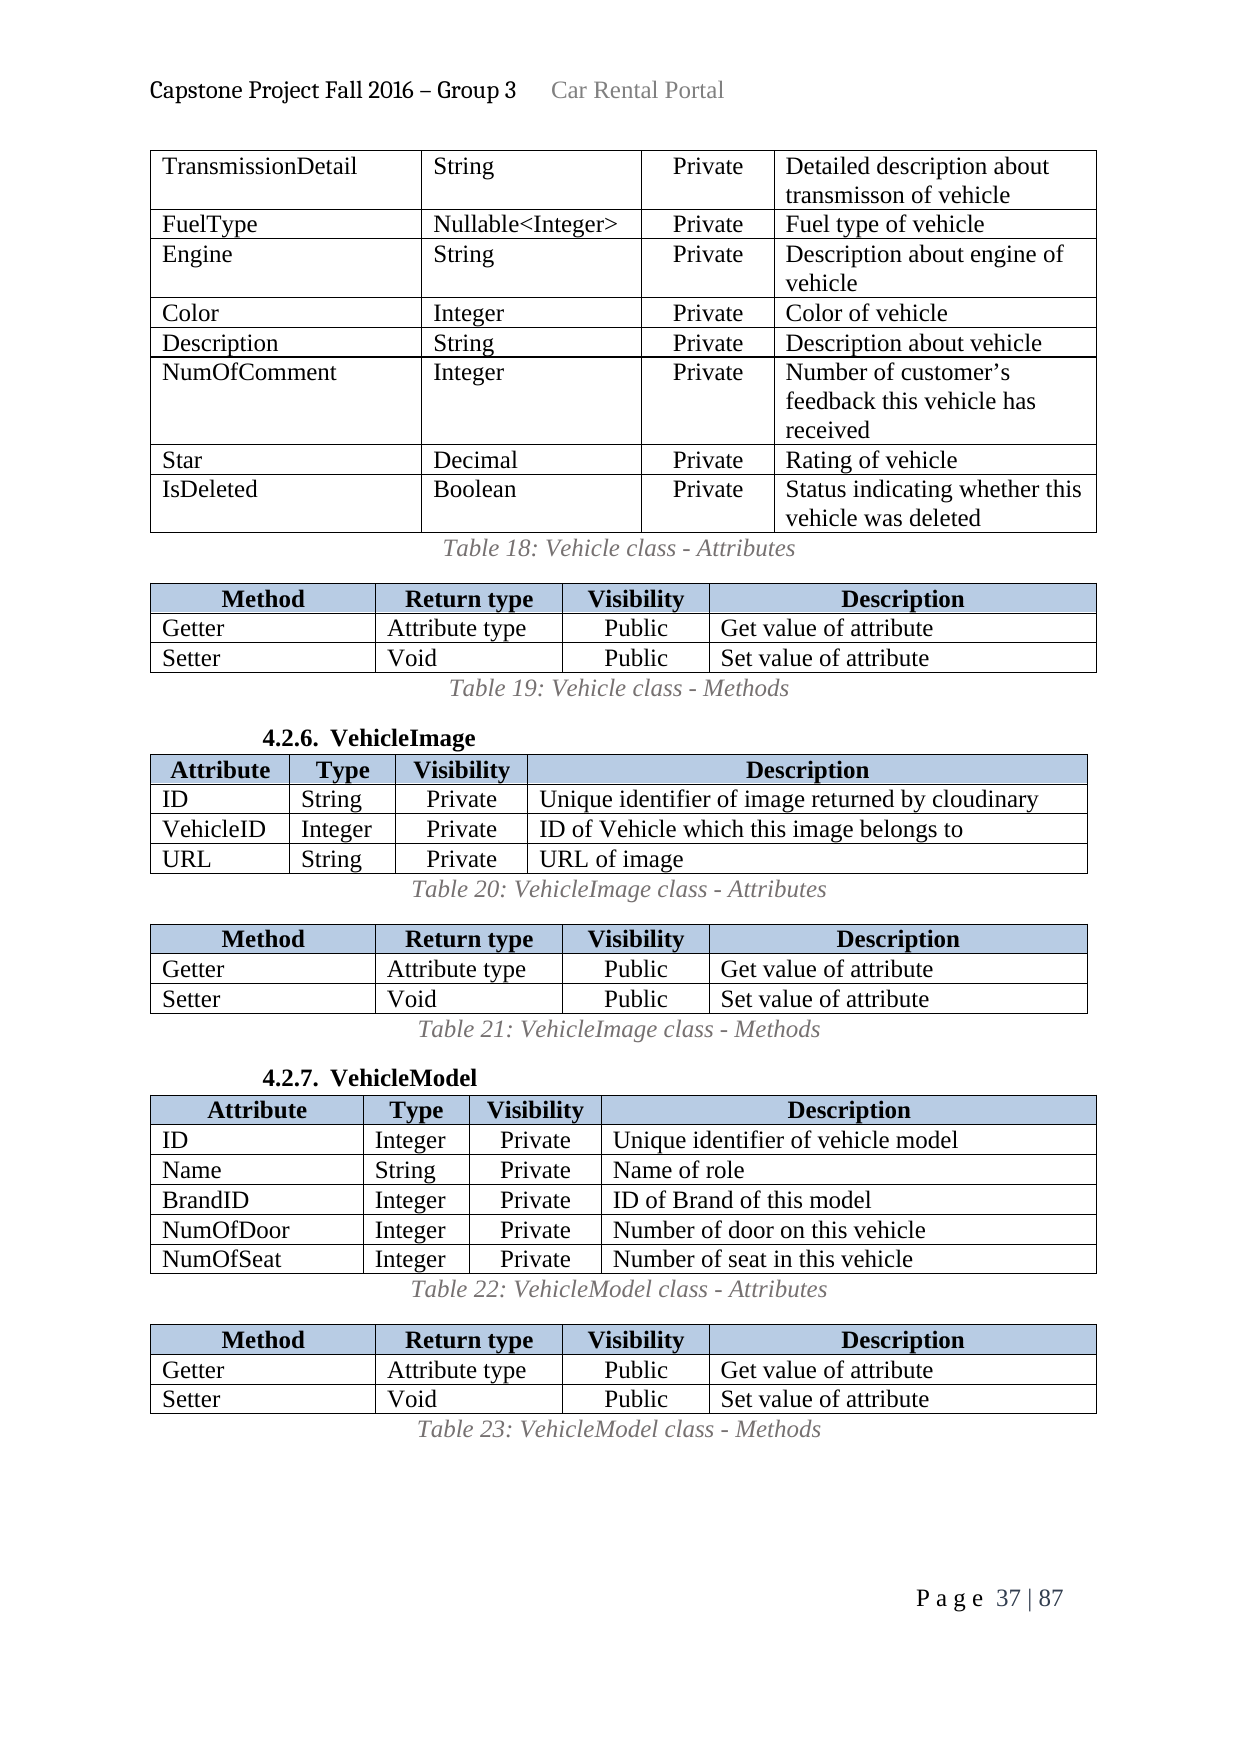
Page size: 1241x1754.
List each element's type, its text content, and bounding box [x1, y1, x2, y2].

table_cell Set value of attribute [710, 984, 1087, 1013]
table_header Visibility [563, 1325, 709, 1354]
table_cell Description about vehicle [775, 328, 1096, 356]
table_cell Attribute type [376, 614, 562, 642]
table_cell NumOfDoor [151, 1215, 363, 1243]
table_cell NumOfSeat [151, 1245, 363, 1273]
table_cell Fuel type of vehicle [775, 210, 1096, 238]
table_cell ID [151, 1125, 363, 1154]
table_cell ID of Vehicle which this image belongs to [528, 814, 1087, 843]
table_cell Nullable<Integer> [422, 210, 641, 238]
table_cell Number of door on this vehicle [602, 1215, 1096, 1243]
table_cell Private [642, 475, 774, 532]
table_header Return type [376, 925, 562, 953]
table_cell Private [642, 151, 774, 208]
table_header Method [151, 584, 375, 612]
table_cell Description about engine of vehicle [775, 239, 1096, 297]
table_cell Setter [151, 1385, 375, 1413]
table_cell Private [470, 1185, 601, 1214]
table_cell FuelType [151, 210, 421, 238]
table_cell String [290, 785, 395, 813]
table_cell Unique identifier of vehicle model [602, 1125, 1096, 1154]
table_cell Star [151, 445, 421, 473]
table_header Description [602, 1096, 1096, 1124]
table_header Visibility [470, 1096, 601, 1124]
table_cell TransmissionDetail [151, 151, 421, 208]
table_cell Private [642, 298, 774, 327]
table_cell BrandID [151, 1185, 363, 1214]
table_header Description [710, 1325, 1096, 1354]
table_header Visibility [396, 755, 527, 783]
table_header Return type [376, 1325, 562, 1354]
table_header Description [710, 584, 1096, 612]
table_cell Get value of attribute [710, 954, 1087, 983]
table_cell ID of Brand of this model [602, 1185, 1096, 1214]
table_cell Attribute type [376, 1355, 562, 1383]
table_cell Public [563, 954, 709, 983]
table_cell Get value of attribute [710, 1355, 1096, 1383]
table_cell Private [396, 844, 527, 873]
table_cell Private [470, 1125, 601, 1154]
table_cell ID [151, 785, 289, 813]
table_cell Status indicating whether this vehicle was deleted [775, 475, 1096, 532]
subtitle VehicleModel [262, 1063, 1090, 1092]
table_cell Private [642, 210, 774, 238]
table_cell Setter [151, 984, 375, 1013]
table_cell Color of vehicle [775, 298, 1096, 327]
table_cell String [422, 239, 641, 297]
table_cell Integer [364, 1125, 469, 1154]
table_cell Void [376, 643, 562, 672]
table_cell Engine [151, 239, 421, 297]
table_header Description [710, 925, 1087, 953]
table_cell Integer [422, 298, 641, 327]
table_cell Private [642, 239, 774, 297]
table_cell Name of role [602, 1155, 1096, 1184]
table_cell Public [563, 614, 709, 642]
table_cell Void [376, 1385, 562, 1413]
table_cell Description [151, 328, 421, 356]
table_cell Integer [290, 814, 395, 843]
table_cell Private [642, 328, 774, 356]
table_cell Private [396, 814, 527, 843]
table_cell Integer [364, 1215, 469, 1243]
table_header Method [151, 1325, 375, 1354]
table_cell URL of image [528, 844, 1087, 873]
table_header Type [290, 755, 395, 783]
table_cell Integer [422, 358, 641, 444]
table_header Method [151, 925, 375, 953]
table_cell Private [396, 785, 527, 813]
table_header Visibility [563, 925, 709, 953]
table_cell Private [642, 358, 774, 444]
table_cell Void [376, 984, 562, 1013]
table_cell IsDeleted [151, 475, 421, 532]
table_cell URL [151, 844, 289, 873]
table_cell Integer [364, 1245, 469, 1273]
table_cell Decimal [422, 445, 641, 473]
table_cell Private [470, 1245, 601, 1273]
table_cell Private [642, 445, 774, 473]
table_cell Boolean [422, 475, 641, 532]
table_cell String [422, 328, 641, 356]
table_cell Name [151, 1155, 363, 1184]
table_cell Rating of vehicle [775, 445, 1096, 473]
table_cell String [290, 844, 395, 873]
table_cell Set value of attribute [710, 643, 1096, 672]
table_cell Public [563, 643, 709, 672]
table_cell Public [563, 1355, 709, 1383]
table_cell Number of seat in this vehicle [602, 1245, 1096, 1273]
subtitle VehicleImage [262, 723, 1090, 751]
table_cell Unique identifier of image returned by cloudinary [528, 785, 1087, 813]
table_cell Public [563, 1385, 709, 1413]
table_header Attribute [151, 755, 289, 783]
table_cell Getter [151, 614, 375, 642]
table_cell NumOfComment [151, 358, 421, 444]
table_cell Setter [151, 643, 375, 672]
table_header Description [528, 755, 1087, 783]
table_header Return type [376, 584, 562, 612]
table_cell Getter [151, 954, 375, 983]
table_cell String [364, 1155, 469, 1184]
table_cell Getter [151, 1355, 375, 1383]
table_header Visibility [563, 584, 709, 612]
table_cell Attribute type [376, 954, 562, 983]
table_cell Public [563, 984, 709, 1013]
table_cell Private [470, 1155, 601, 1184]
table_cell Detailed description about transmisson of vehicle [775, 151, 1096, 208]
table_cell Integer [364, 1185, 469, 1214]
table_header Attribute [151, 1096, 363, 1124]
table_cell Set value of attribute [710, 1385, 1096, 1413]
table_cell Number of customer’s feedback this vehicle has received [775, 358, 1096, 444]
table_cell Color [151, 298, 421, 327]
table_cell Get value of attribute [710, 614, 1096, 642]
table_cell String [422, 151, 641, 208]
table_cell Private [470, 1215, 601, 1243]
table_cell VehicleID [151, 814, 289, 843]
table_header Type [364, 1096, 469, 1124]
